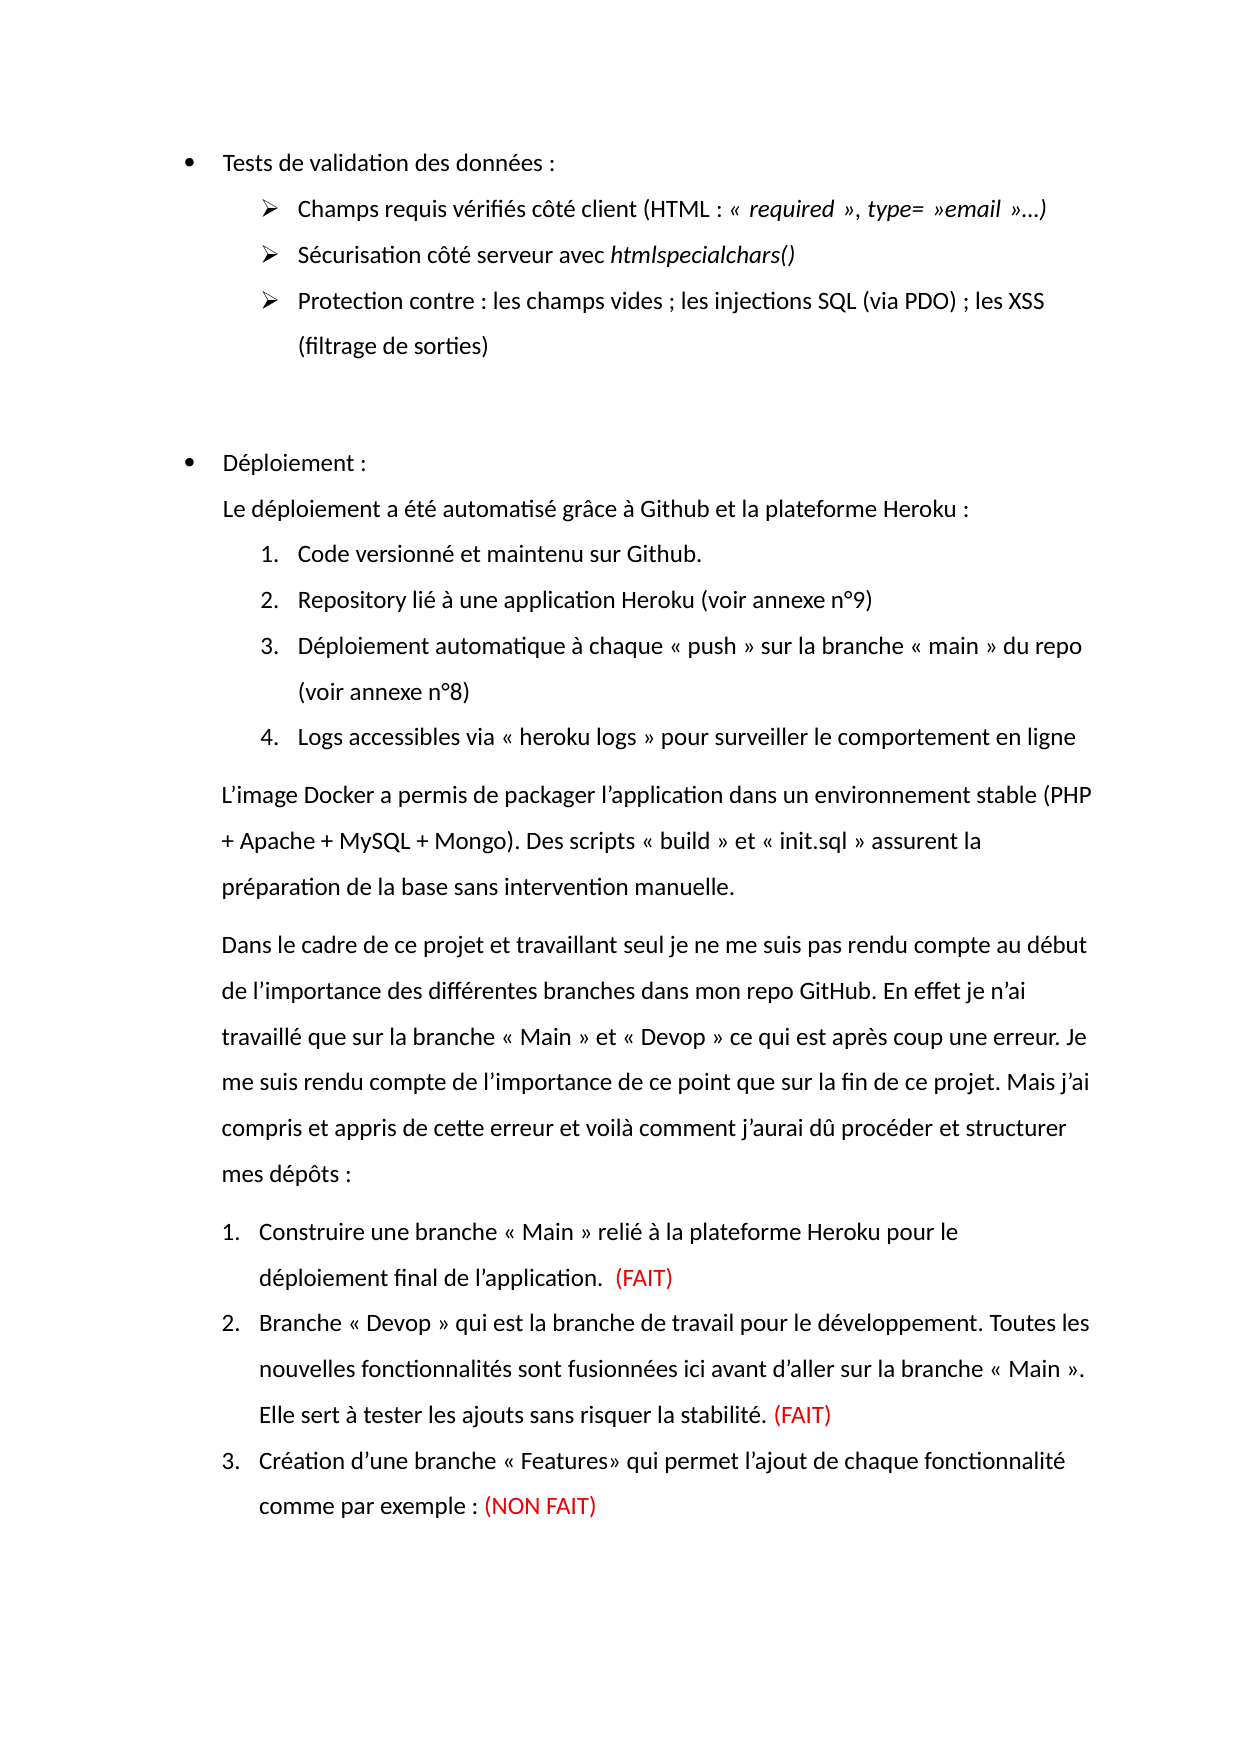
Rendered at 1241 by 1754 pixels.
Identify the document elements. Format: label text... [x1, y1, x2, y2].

list Protection contre : les champs vides ; les injections SQL (via PDO) ; les XSS (filtrage de sorties) [260, 285, 1093, 361]
list Champs requis vérifiés côté client (HTML : « required », type= »email »…) [260, 193, 1093, 224]
list Logs accessibles via « heroku logs » pour surveiller le comportement en ligne [260, 721, 1093, 752]
list Sécurisation côté serveur avec htmlspecialchars() [260, 239, 1093, 269]
list Construire une branche « Main » relié à la plateforme Heroku pour le déploiement final de l’application. (FAIT) [221, 1216, 1093, 1292]
list Branche « Devop » qui est la branche de travail pour le développement. Toutes les nouvelles fonctionnalités sont fusionnées ici avant d’aller sur la branche « Main ». Elle sert à tester les ajouts sans risquer la stabilité. (FAIT) [221, 1308, 1093, 1429]
text Dans le cadre de ce projet et travaillant seul je ne me suis pas rendu compte au début de l’importance des différentes branches dans mon repo GitHub. En effet je n’ai travaillé que sur la branche « Main » et « Devop » ce qui est après coup une erreur. Je me suis rendu compte de l’importance de ce point que sur la fin de ce projet. Mais j’ai compris et appris de cette erreur et voilà comment j’aurai dû procéder et structurer mes dépôts : [221, 929, 1093, 1188]
list Repository lié à une application Heroku (voir annexe n°9) [260, 584, 1093, 615]
list Création d’une branche « Features» qui permet l’ajout de chaque fonctionnalité comme par exemple : (NON FAIT) [221, 1445, 1093, 1521]
list Déploiement automatique à chaque « push » sur la branche « main » du repo (voir annexe n°8) [260, 630, 1093, 706]
list Code versionné et maintenu sur Github. [260, 538, 1093, 569]
list Tests de validation des données : [185, 148, 1093, 178]
text L’image Docker a permis de packager l’application dans un environnement stable (PHP + Apache + MySQL + Mongo). Des scripts « build » et « init.sql » assurent la préparation de la base sans intervention manuelle. [221, 779, 1093, 902]
list Le déploiement a été automatisé grâce à Github et la plateforme Heroku : [223, 493, 1093, 523]
list Déploiement : [185, 447, 1093, 477]
